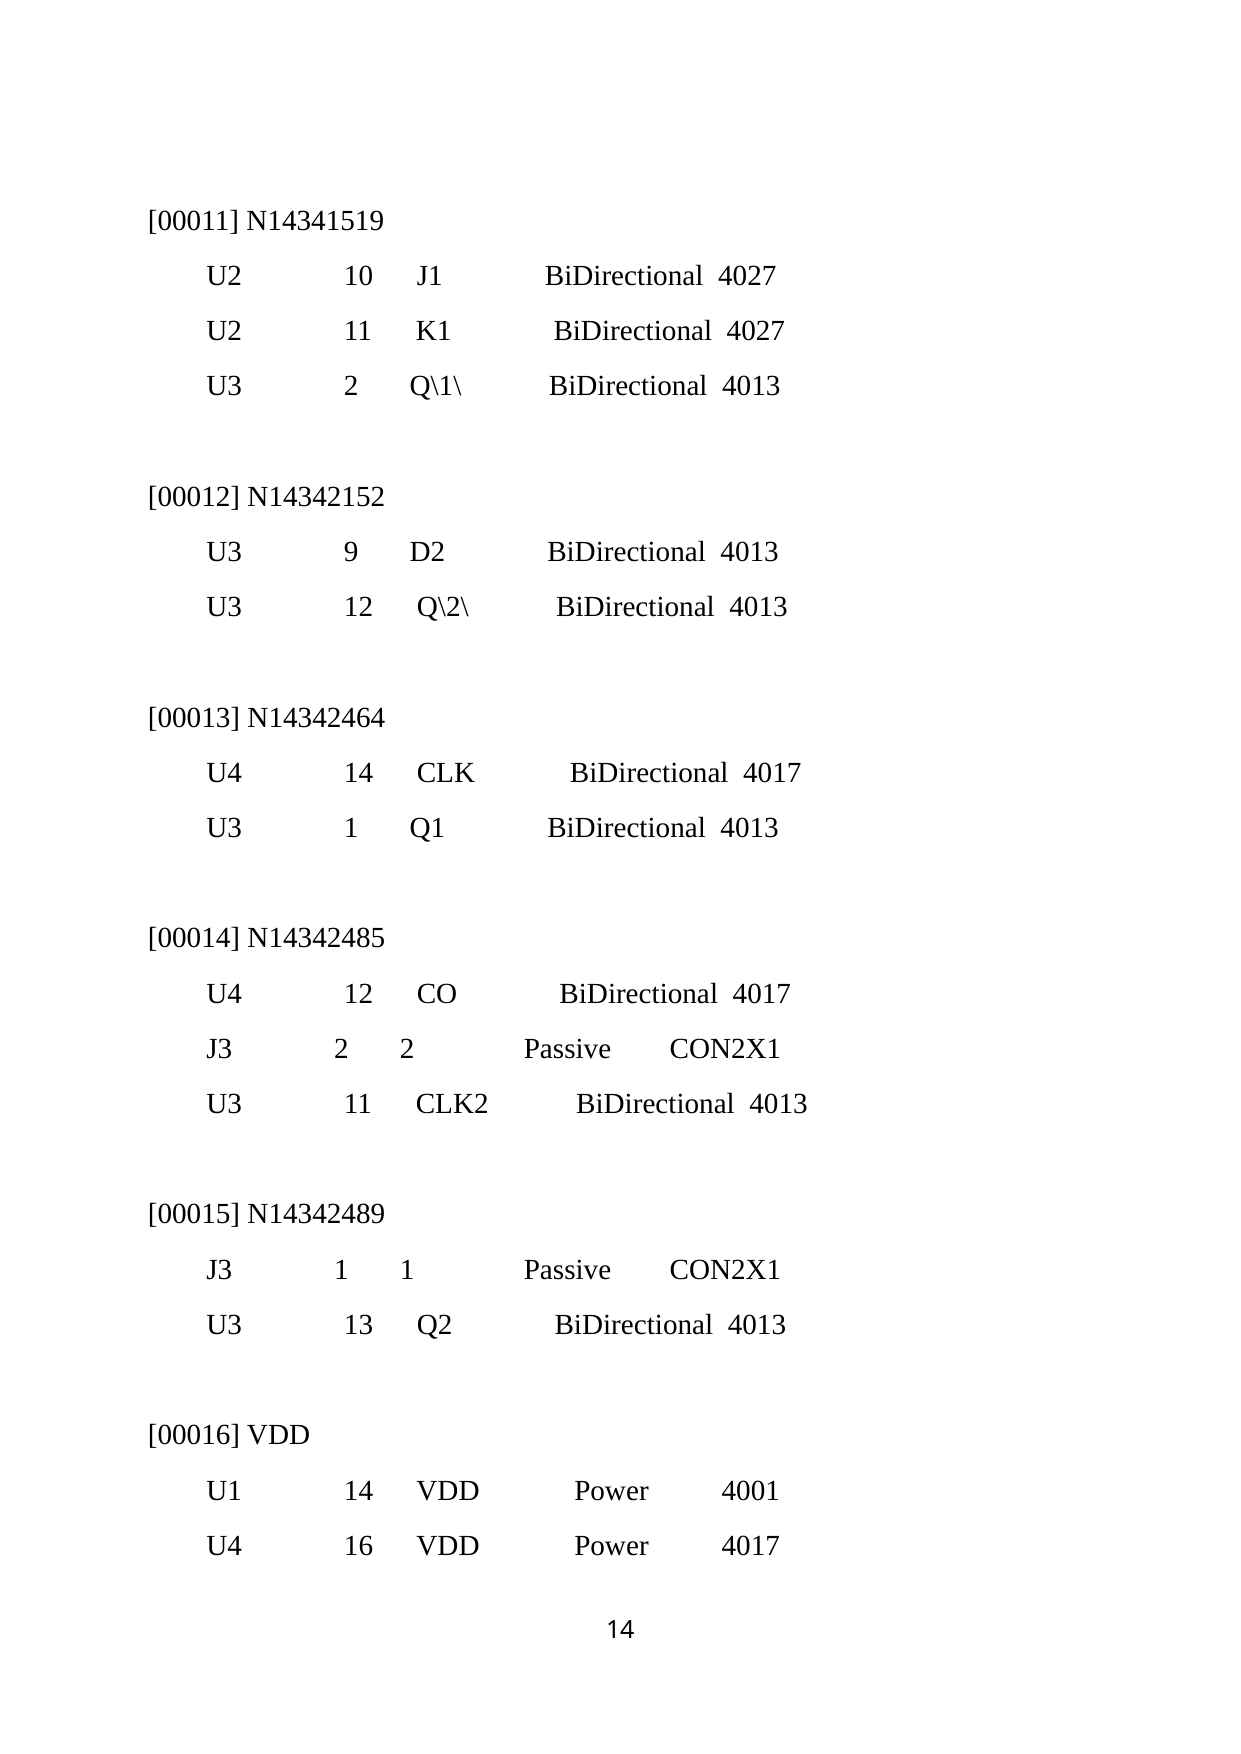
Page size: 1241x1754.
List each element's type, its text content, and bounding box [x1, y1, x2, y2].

text U4 14 CLK BiDirectional 4017 [148, 755, 1093, 788]
text U2 10 J1 BiDirectional 4027 [148, 258, 1093, 292]
text [00016] VDD [148, 1417, 1093, 1451]
text U3 13 Q2 BiDirectional 4013 [148, 1307, 1093, 1341]
text J3 2 2 Passive CON2X1 [148, 1031, 1093, 1064]
text [00015] N14342489 [148, 1197, 1093, 1230]
text U3 12 Q\2\ BiDirectional 4013 [148, 589, 1093, 623]
text [00012] N14342152 [148, 479, 1093, 512]
text U3 2 Q\1\ BiDirectional 4013 [148, 368, 1093, 402]
text U2 11 K1 BiDirectional 4027 [148, 313, 1093, 347]
text [00013] N14342464 [148, 700, 1093, 733]
text U3 11 CLK2 BiDirectional 4013 [148, 1086, 1093, 1120]
text J3 1 1 Passive CON2X1 [148, 1252, 1093, 1285]
text U3 9 D2 BiDirectional 4013 [148, 534, 1093, 568]
text U1 14 VDD Power 4001 [148, 1473, 1093, 1506]
text U3 1 Q1 BiDirectional 4013 [148, 810, 1093, 844]
text [00011] N14341519 [148, 203, 1093, 236]
text U4 12 CO BiDirectional 4017 [148, 976, 1093, 1009]
text U4 16 VDD Power 4017 [148, 1528, 1093, 1561]
text [00014] N14342485 [148, 921, 1093, 954]
